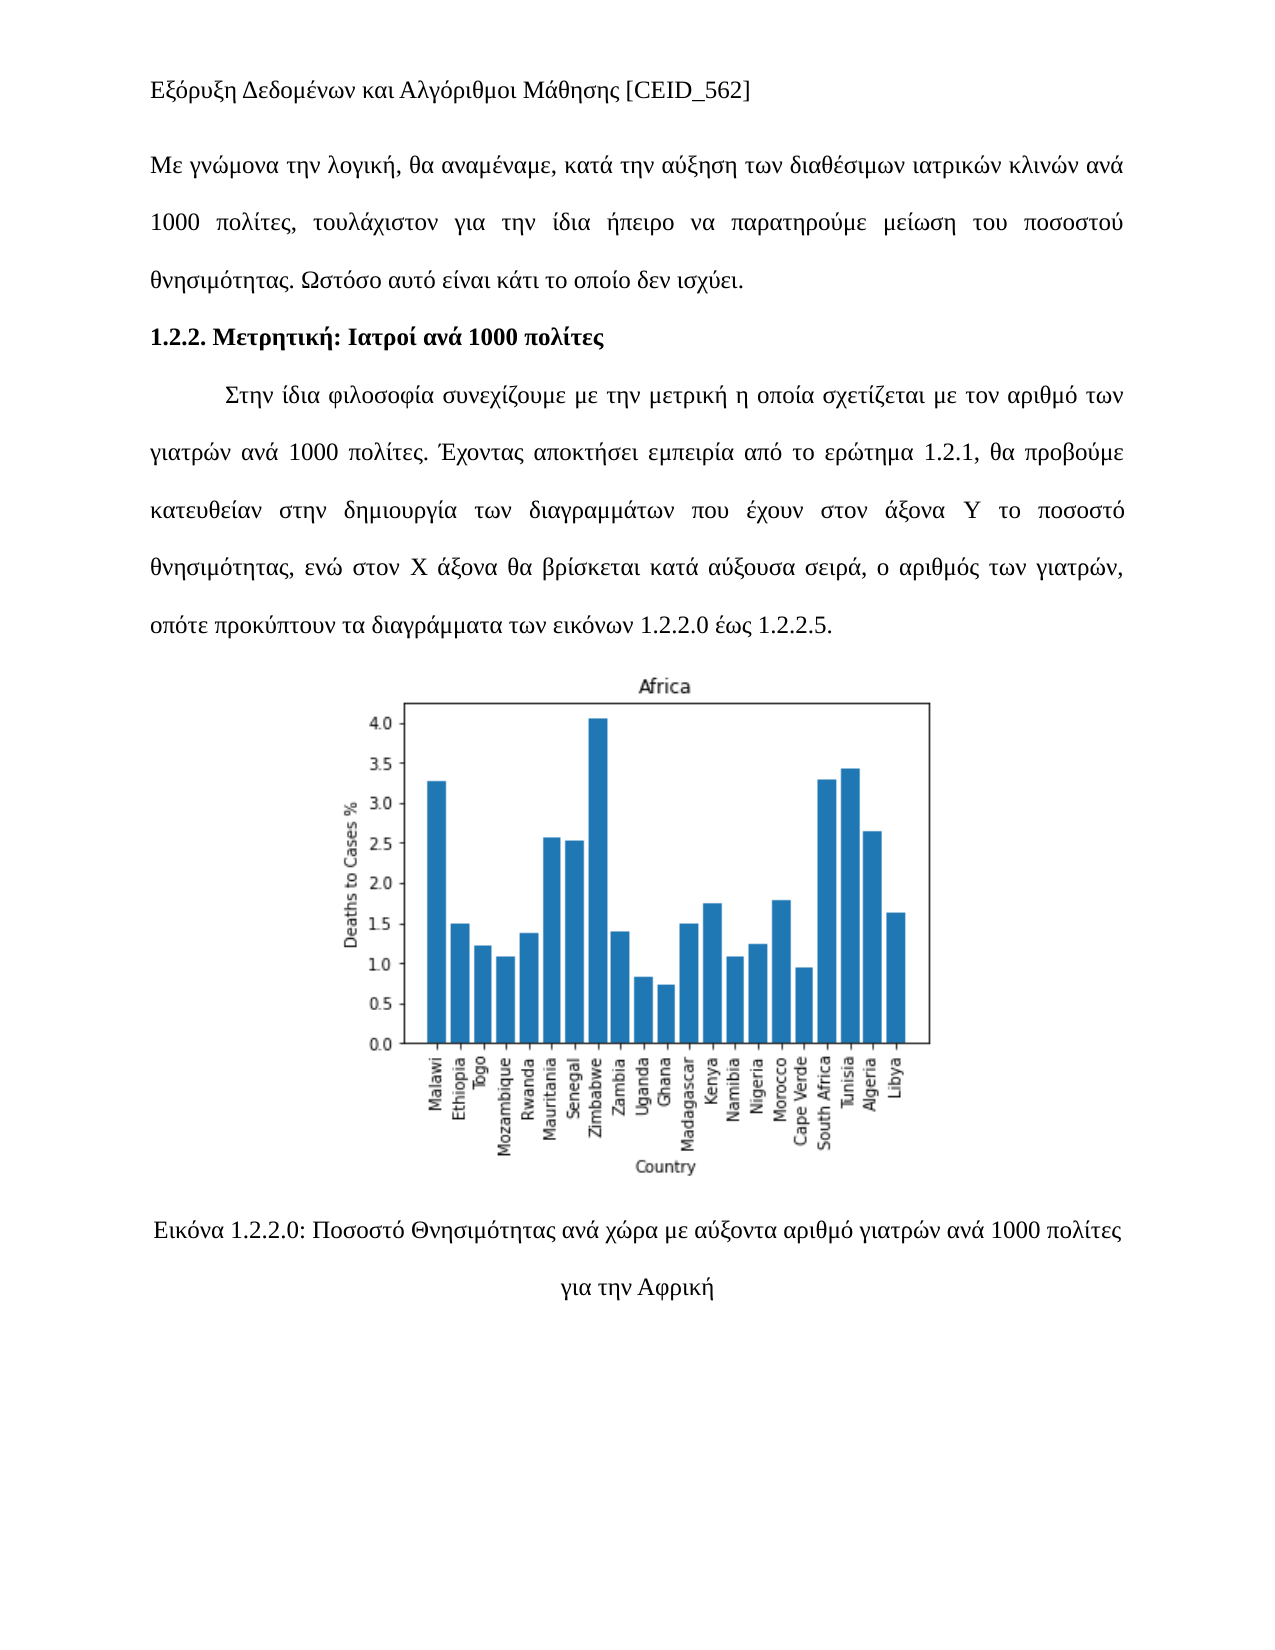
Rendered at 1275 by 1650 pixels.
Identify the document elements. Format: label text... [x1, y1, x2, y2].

text 1.2.2. Μετρητική: Ιατροί ανά 1000 πολίτες [150, 322, 1125, 351]
text Εικόνα 1.2.2.0: Ποσοστό Θνησιμότητας ανά χώρα με αύξοντα αριθμό γιατρών ανά 1000 πολίτες για την Αφρική [150, 1215, 1125, 1301]
text Στην ίδια φιλοσοφία συνεχίζουμε με την μετρική η οποία σχετίζεται με τον αριθμό των γιατρών ανά 1000 πολίτες. Έχοντας αποκτήσει εμπειρία από το ερώτημα 1.2.1, θα προβούμε κατευθείαν στην δημιουργία των διαγραμμάτων που έχουν στον άξονα Y το ποσοστό θνησιμότητας, ενώ στον X άξονα θα βρίσκεται κατά αύξουσα σειρά, ο αριθμός των γιατρών, οπότε προκύπτουν τα διαγράμματα των εικόνων 1.2.2.0 έως 1.2.2.5. [150, 380, 1125, 639]
picture [336, 667, 939, 1187]
text Με γνώμονα την λογική, θα αναμέναμε, κατά την αύξηση των διαθέσιμων ιατρικών κλινών ανά 1000 πολίτες, τουλάχιστον για την ίδια ήπειρο να παρατηρούμε μείωση του ποσοστού θνησιμότητας. Ωστόσο αυτό είναι κάτι το οποίο δεν ισχύει. [150, 150, 1125, 294]
